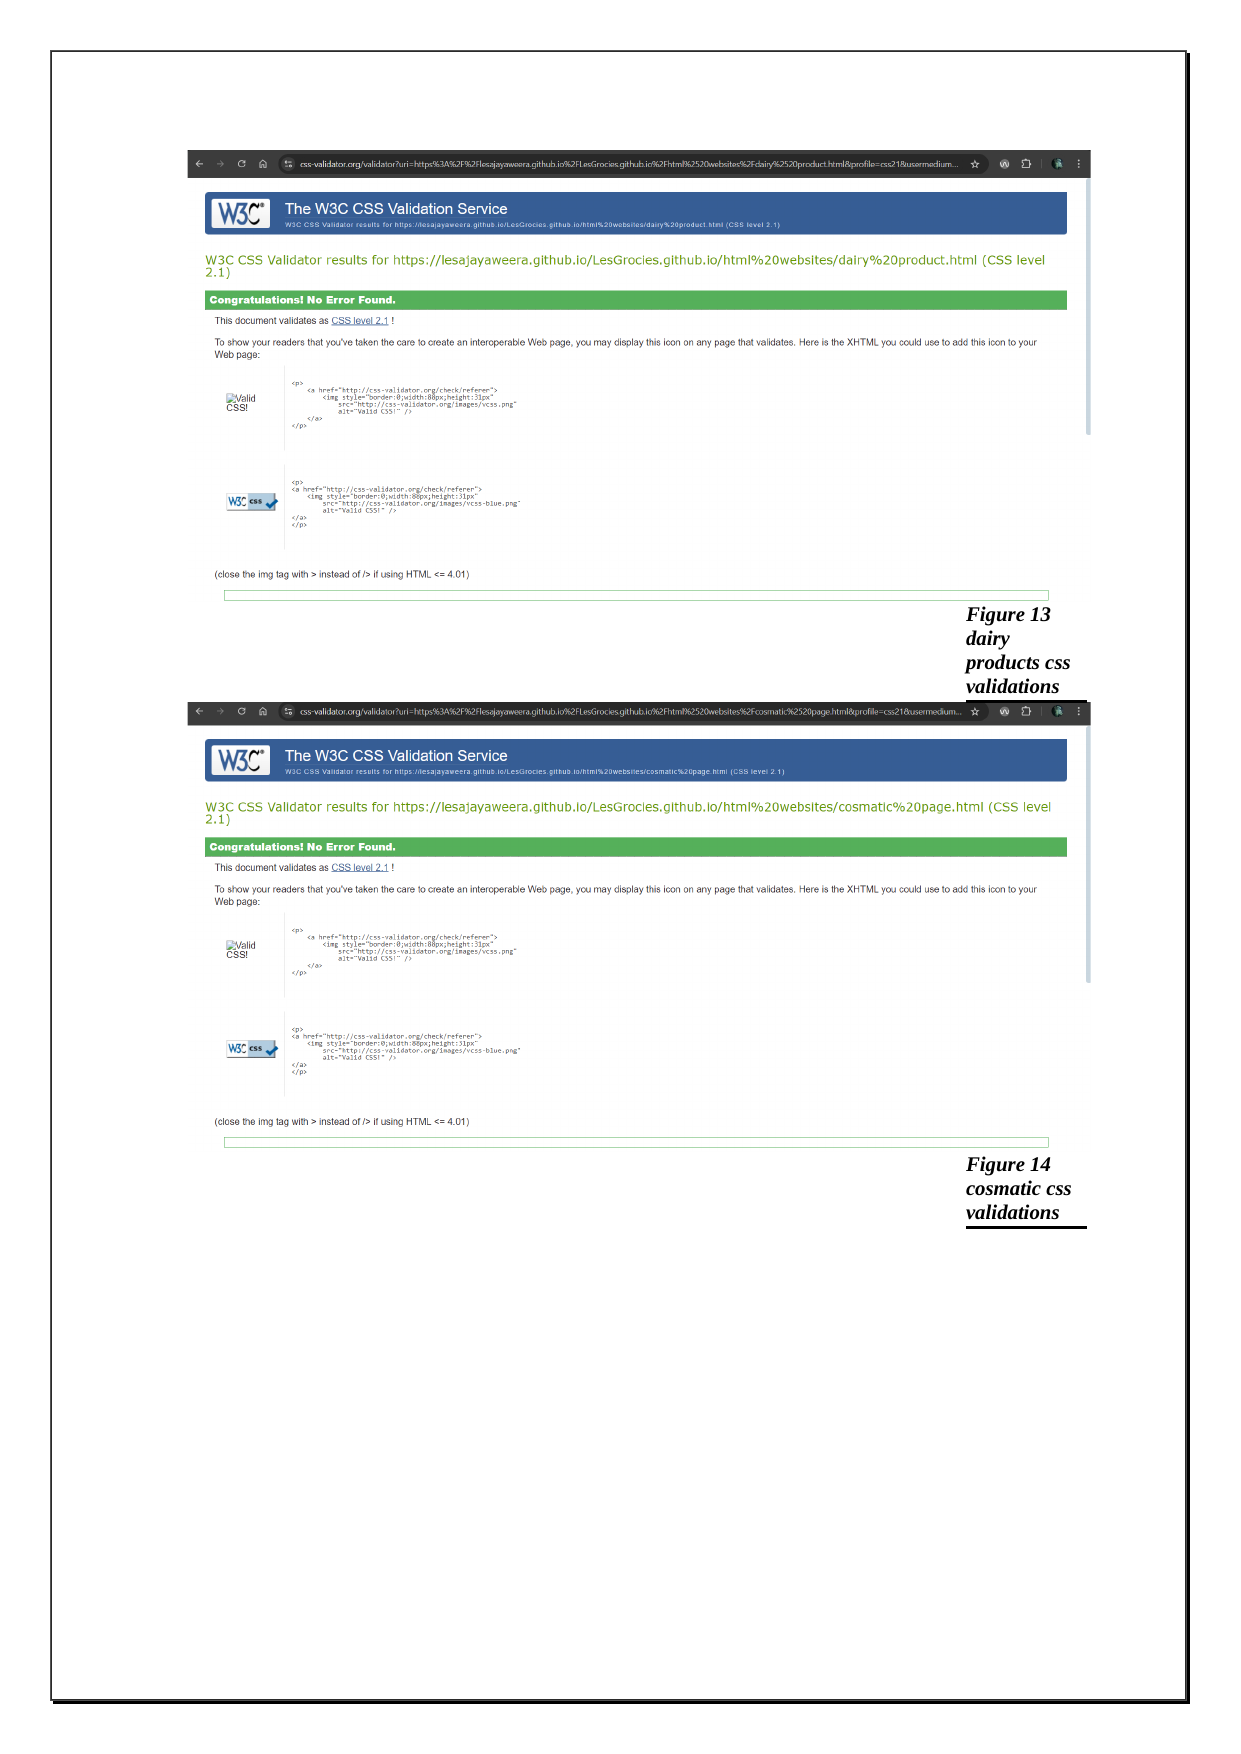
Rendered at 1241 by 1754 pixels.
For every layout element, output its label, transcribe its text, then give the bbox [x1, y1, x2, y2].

picture [187, 702, 1091, 1152]
picture [187, 150, 1091, 602]
text Figure 13 dairy products css validations [966, 602, 1087, 700]
text Figure 14 cosmatic css validations [966, 1152, 1087, 1226]
